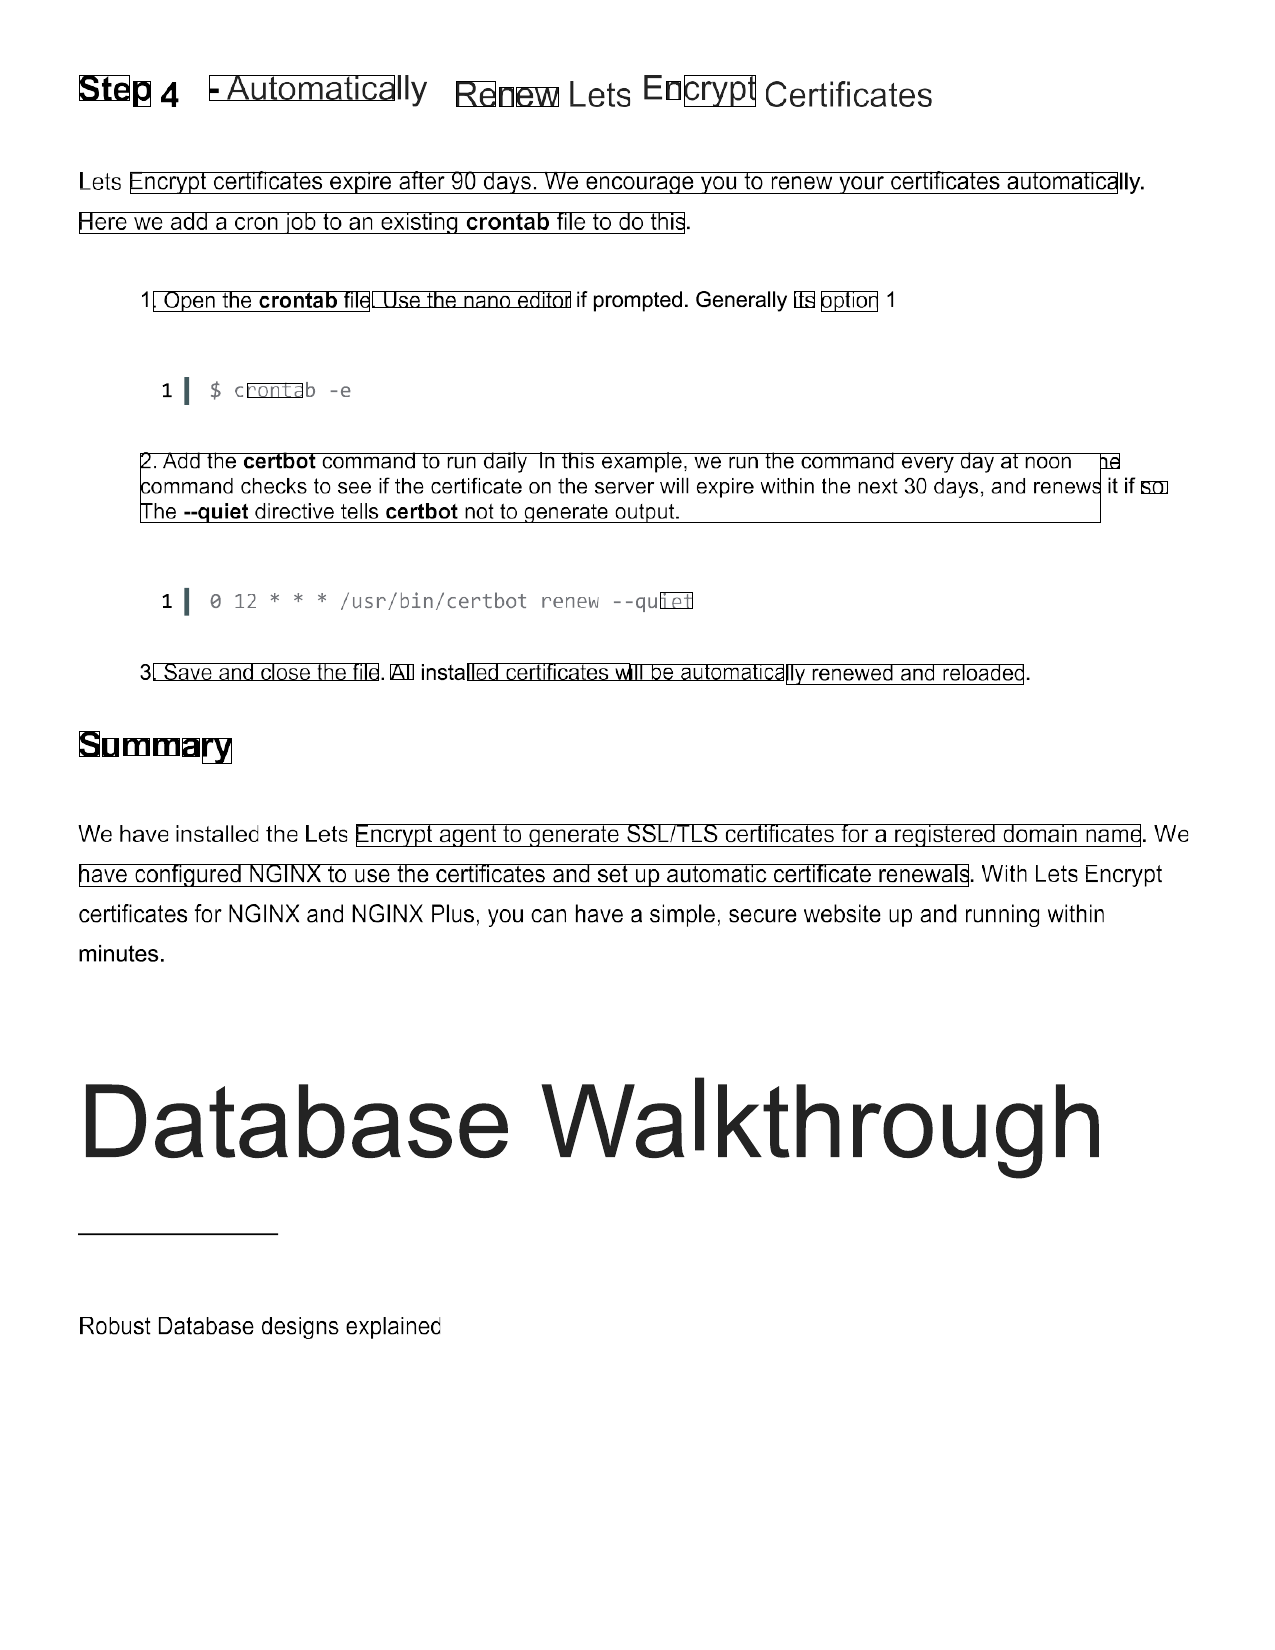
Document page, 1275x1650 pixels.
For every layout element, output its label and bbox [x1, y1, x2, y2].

picture [210, 76, 394, 100]
picture [80, 732, 99, 756]
picture [134, 82, 150, 106]
picture [154, 739, 179, 755]
picture [685, 76, 755, 106]
picture [103, 739, 118, 756]
picture [787, 665, 1023, 684]
picture [1101, 454, 1119, 468]
picture [766, 81, 932, 107]
picture [357, 825, 1140, 846]
picture [822, 292, 877, 311]
picture [154, 292, 369, 311]
picture [306, 825, 348, 842]
picture [79, 904, 1104, 927]
picture [80, 1317, 441, 1339]
picture [248, 384, 302, 397]
picture [570, 81, 631, 107]
picture [1086, 865, 1162, 887]
picture [78, 825, 112, 842]
picture [542, 597, 599, 608]
picture [203, 739, 231, 763]
picture [176, 825, 259, 842]
picture [131, 173, 1117, 193]
picture [661, 593, 692, 608]
picture [154, 664, 378, 680]
picture [1154, 825, 1189, 842]
picture [80, 76, 129, 100]
picture [120, 825, 169, 842]
picture [631, 665, 783, 680]
picture [80, 213, 684, 233]
picture [1142, 482, 1167, 493]
picture [468, 664, 629, 680]
picture [391, 665, 413, 679]
picture [161, 82, 179, 107]
picture [500, 88, 513, 106]
picture [457, 82, 495, 106]
picture [667, 82, 680, 99]
picture [266, 825, 298, 842]
picture [235, 594, 256, 608]
picture [141, 454, 1100, 522]
picture [183, 739, 199, 756]
picture [795, 292, 814, 307]
picture [80, 865, 968, 886]
picture [373, 292, 570, 307]
picture [80, 172, 121, 190]
picture [517, 88, 558, 106]
picture [341, 592, 527, 610]
picture [1036, 865, 1078, 882]
picture [982, 865, 1027, 882]
picture [124, 739, 149, 755]
